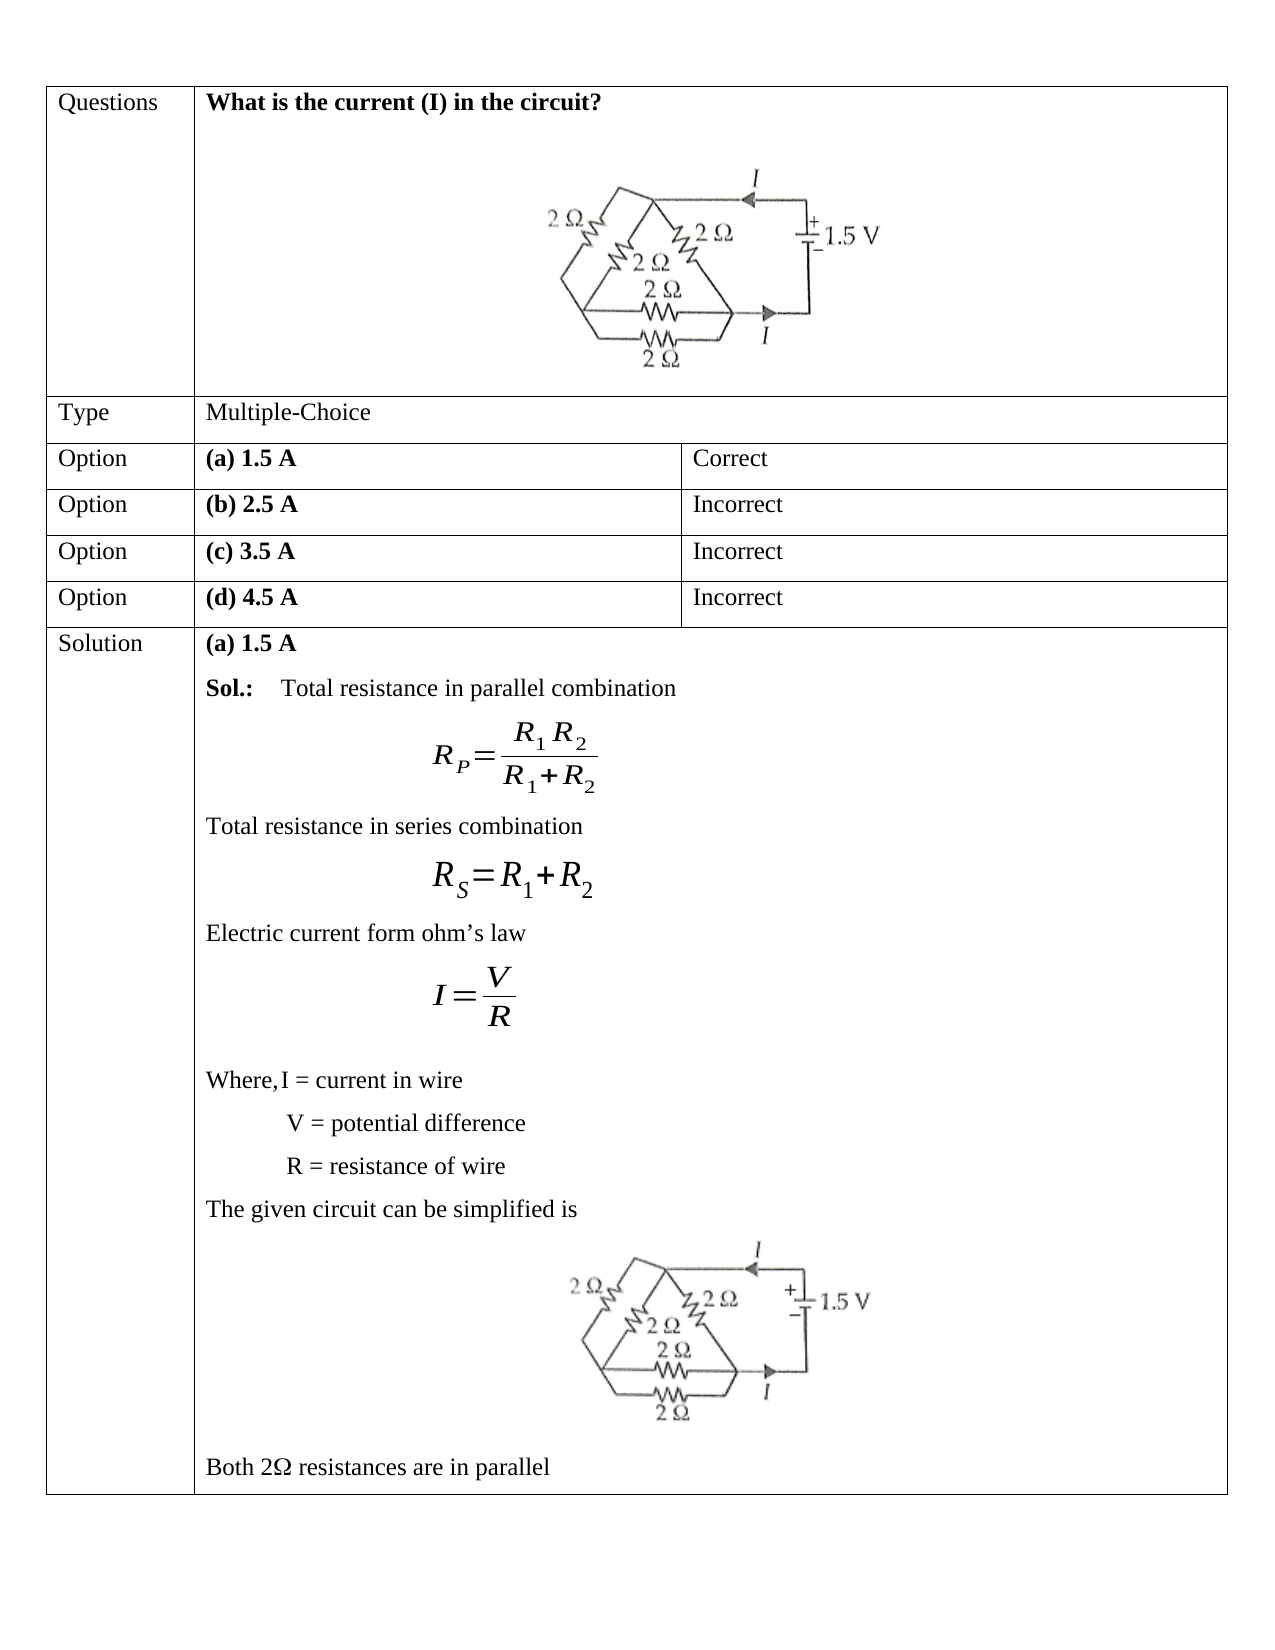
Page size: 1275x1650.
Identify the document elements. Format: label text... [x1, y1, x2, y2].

table_cell Option [47, 444, 194, 488]
table_cell Incorrect [682, 490, 1227, 535]
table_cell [195, 628, 1227, 1493]
table_cell (d) 4.5 A [195, 582, 681, 627]
table_cell Solution [47, 628, 194, 1493]
table_header What is the current (I) in the circuit? [195, 87, 1227, 396]
table_cell (b) 2.5 A [195, 490, 681, 535]
picture [550, 1240, 873, 1436]
table_cell Incorrect [682, 582, 1227, 627]
table_cell Incorrect [682, 536, 1227, 581]
table_cell Type [47, 397, 194, 442]
table_cell Correct [682, 444, 1227, 488]
table_cell Option [47, 582, 194, 627]
table_cell Option [47, 490, 194, 535]
table_cell (a) 1.5 A [195, 444, 681, 488]
table_header Questions [47, 87, 194, 396]
table_cell Multiple-Choice [195, 397, 1227, 442]
table_cell (c) 3.5 A [195, 536, 681, 581]
table_cell Option [47, 536, 194, 581]
